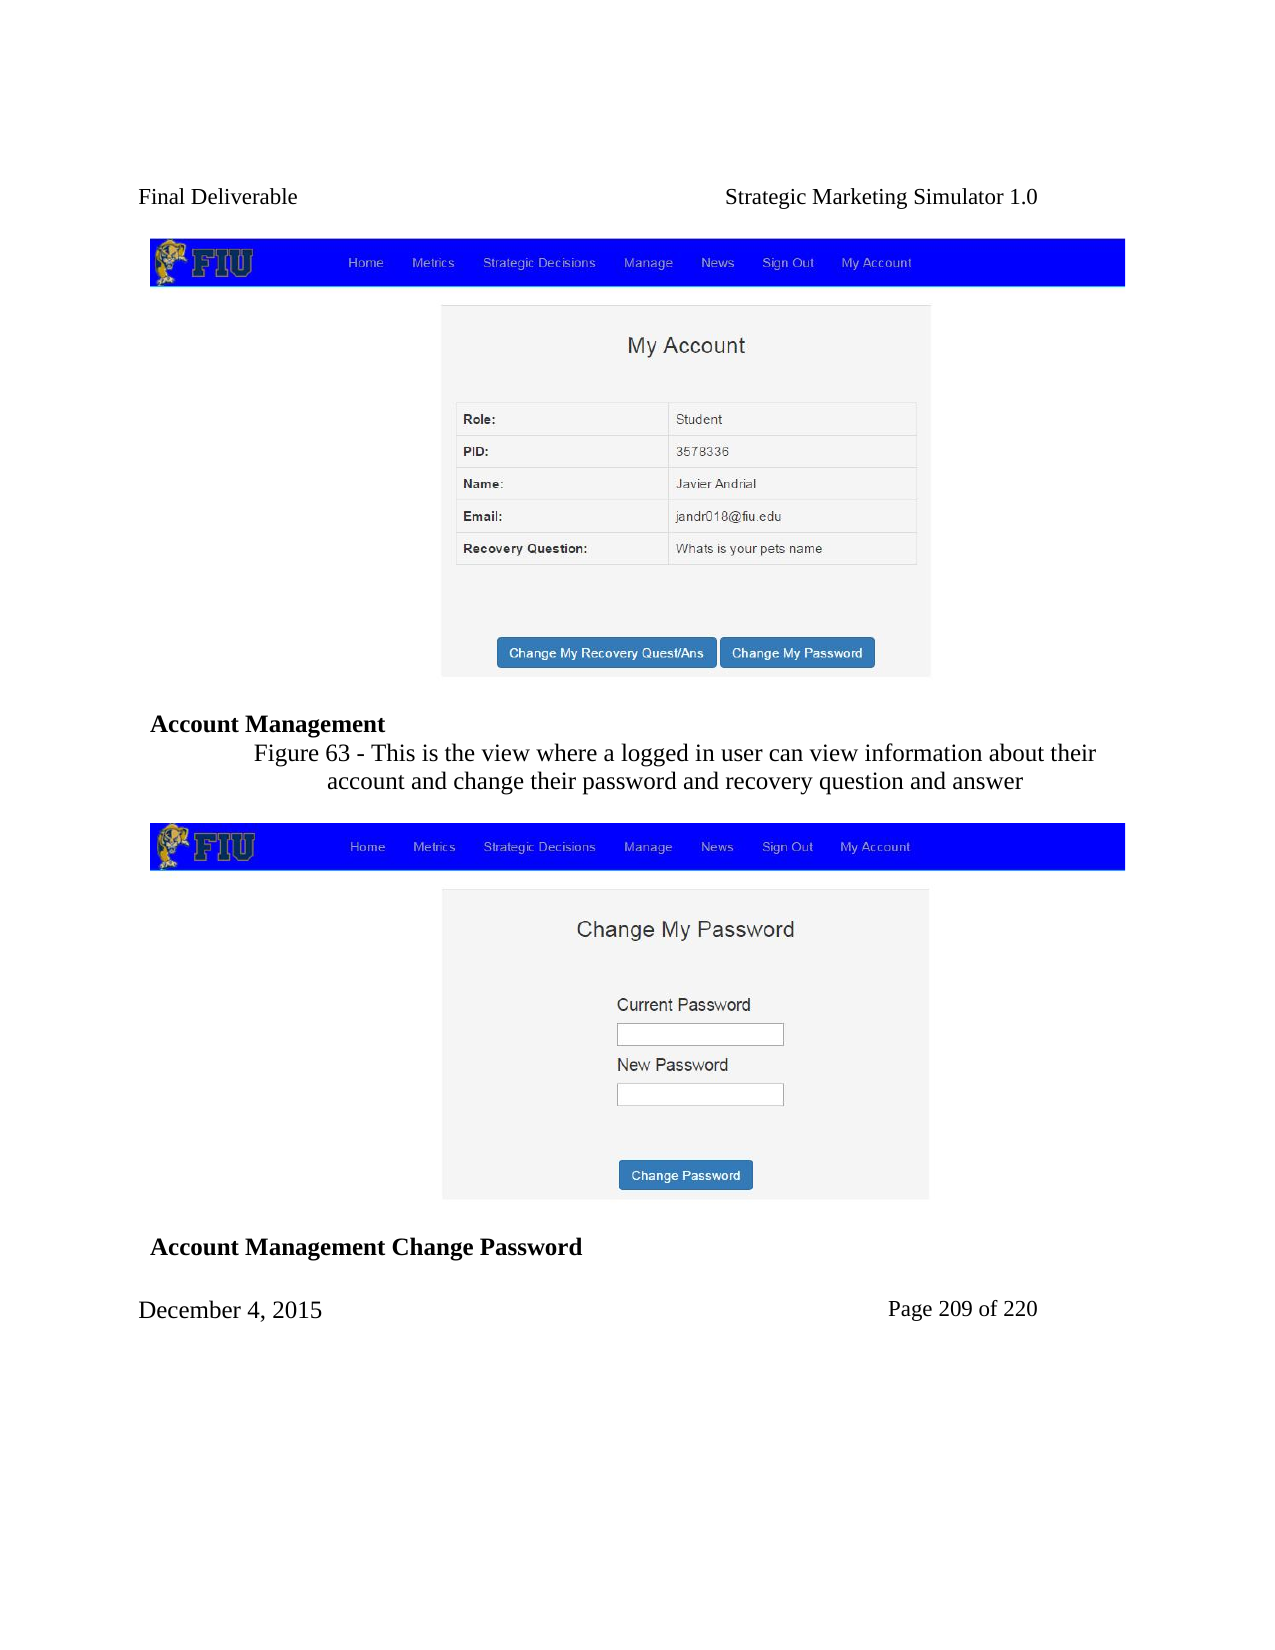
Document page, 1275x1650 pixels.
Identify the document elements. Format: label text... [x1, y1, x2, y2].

picture [150, 823, 1125, 1233]
picture [150, 238, 1125, 709]
text Figure 63 - This is the view where a logged in user can view information about their account and change their password and recovery question and answer [225, 738, 1125, 795]
text Account Management Change Password [150, 1233, 1125, 1261]
text Account Management [150, 709, 1125, 738]
